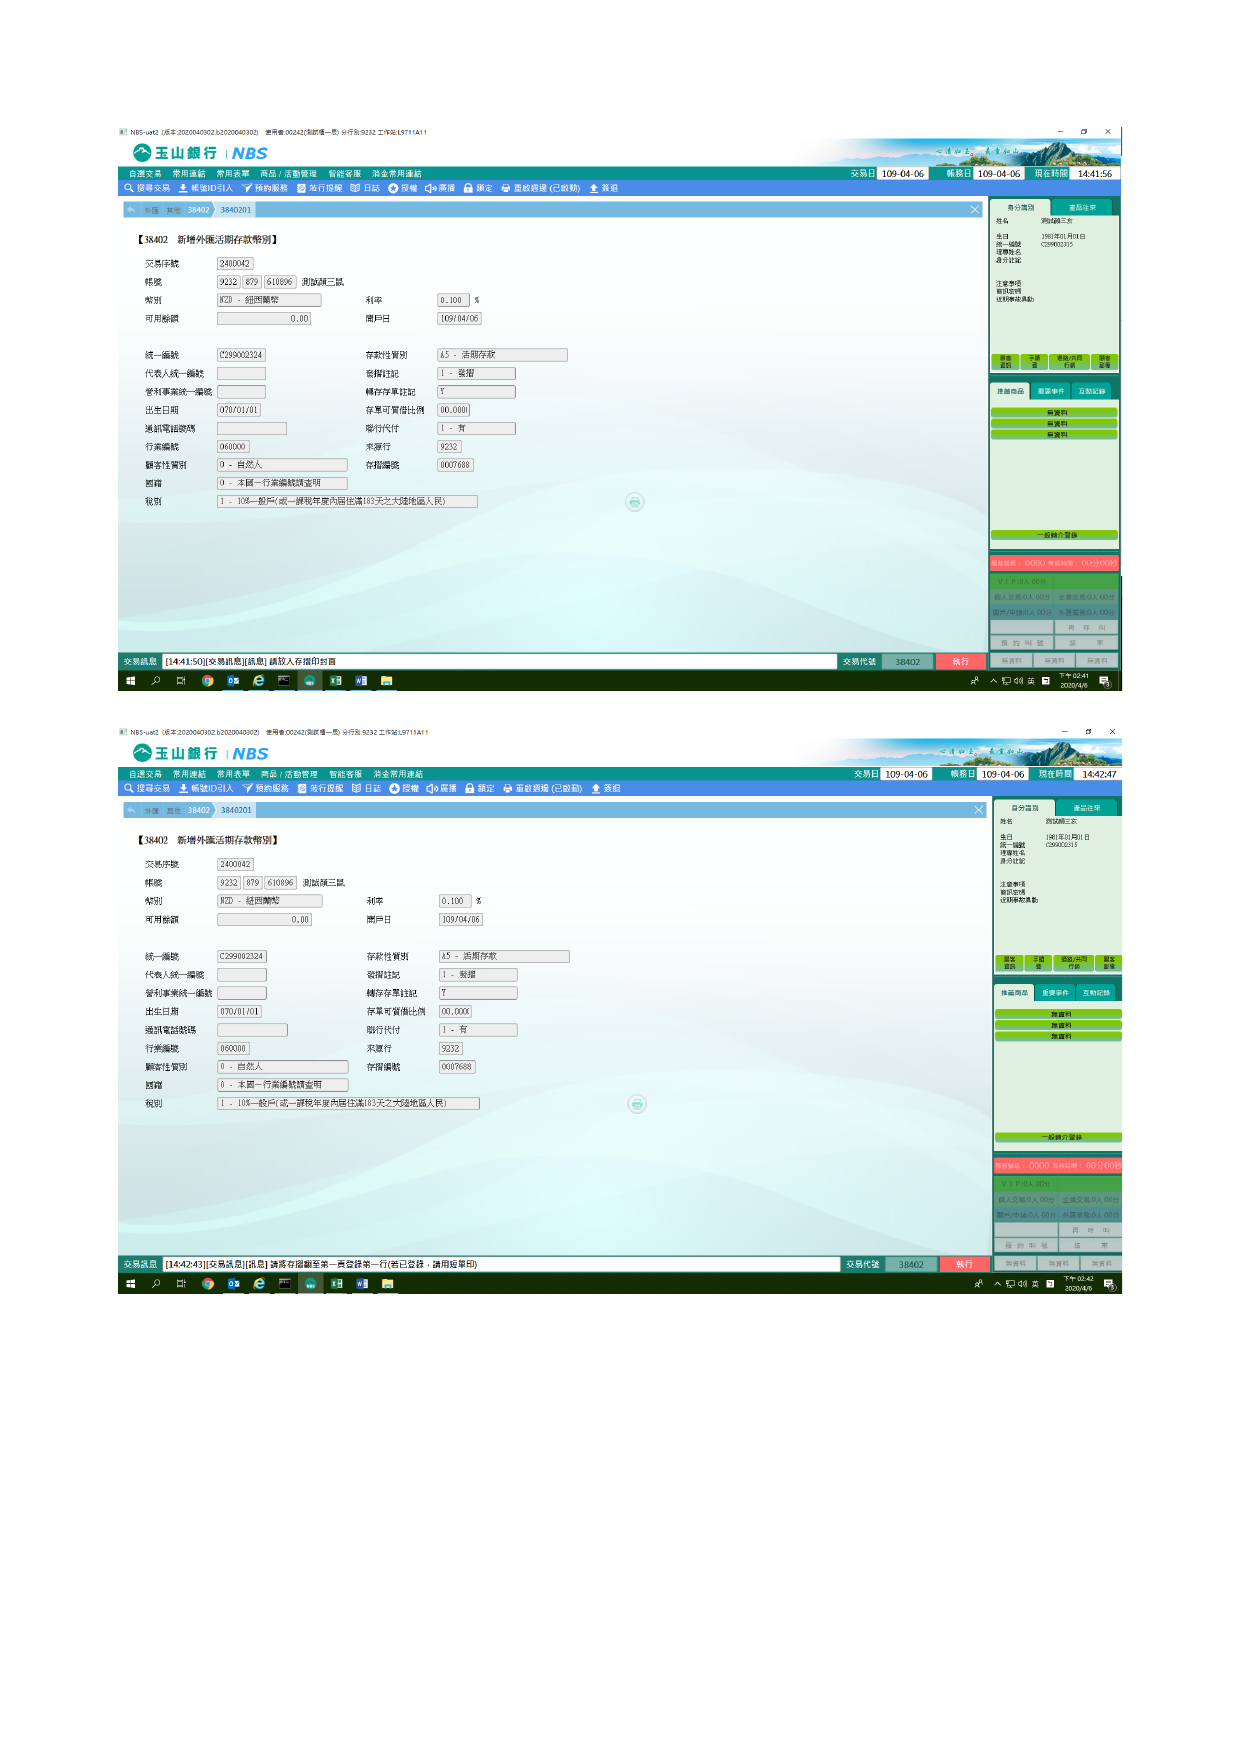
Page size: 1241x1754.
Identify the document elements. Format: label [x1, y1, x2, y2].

picture [118, 127, 1123, 691]
picture [118, 727, 1123, 1294]
